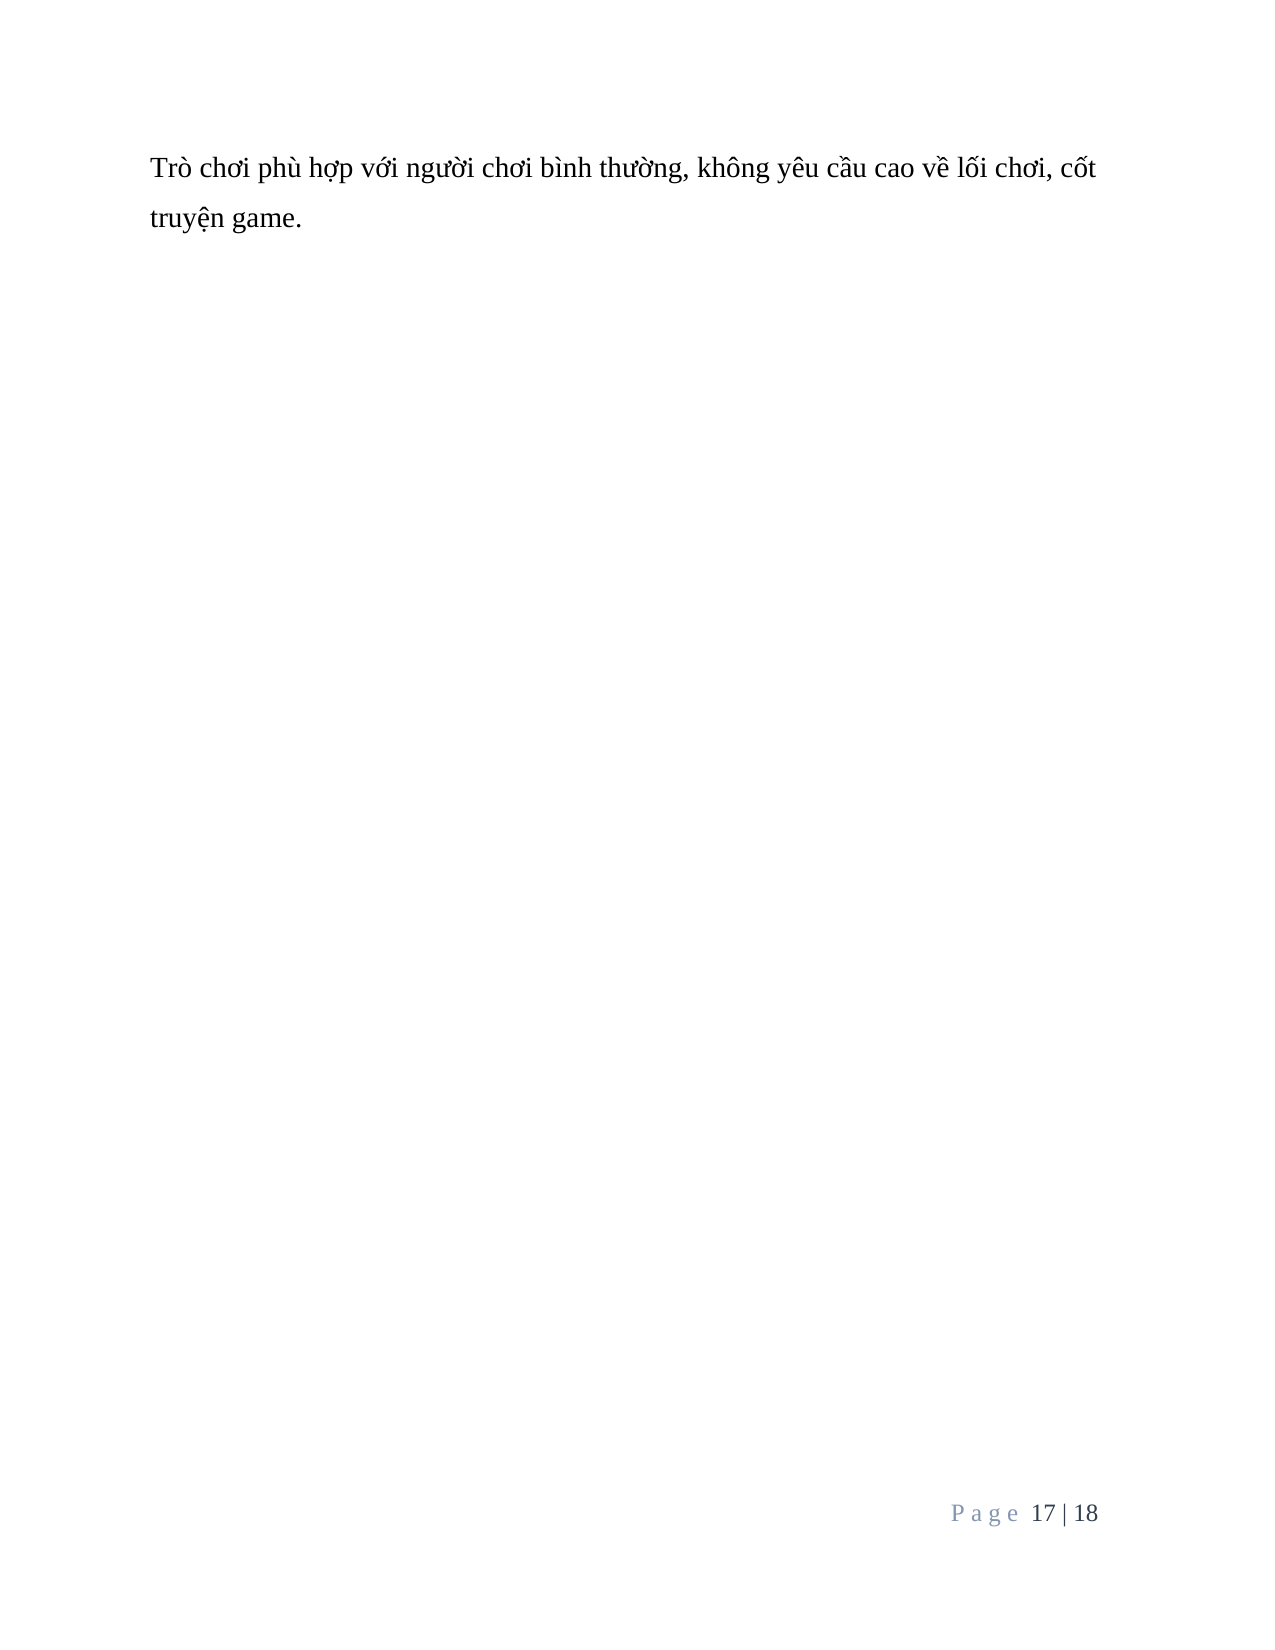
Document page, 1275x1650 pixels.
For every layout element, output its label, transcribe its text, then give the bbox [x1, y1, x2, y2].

text Trò chơi phù hợp với người chơi bình thường, không yêu cầu cao về lối chơi, cốt truyện game. [150, 150, 1125, 234]
